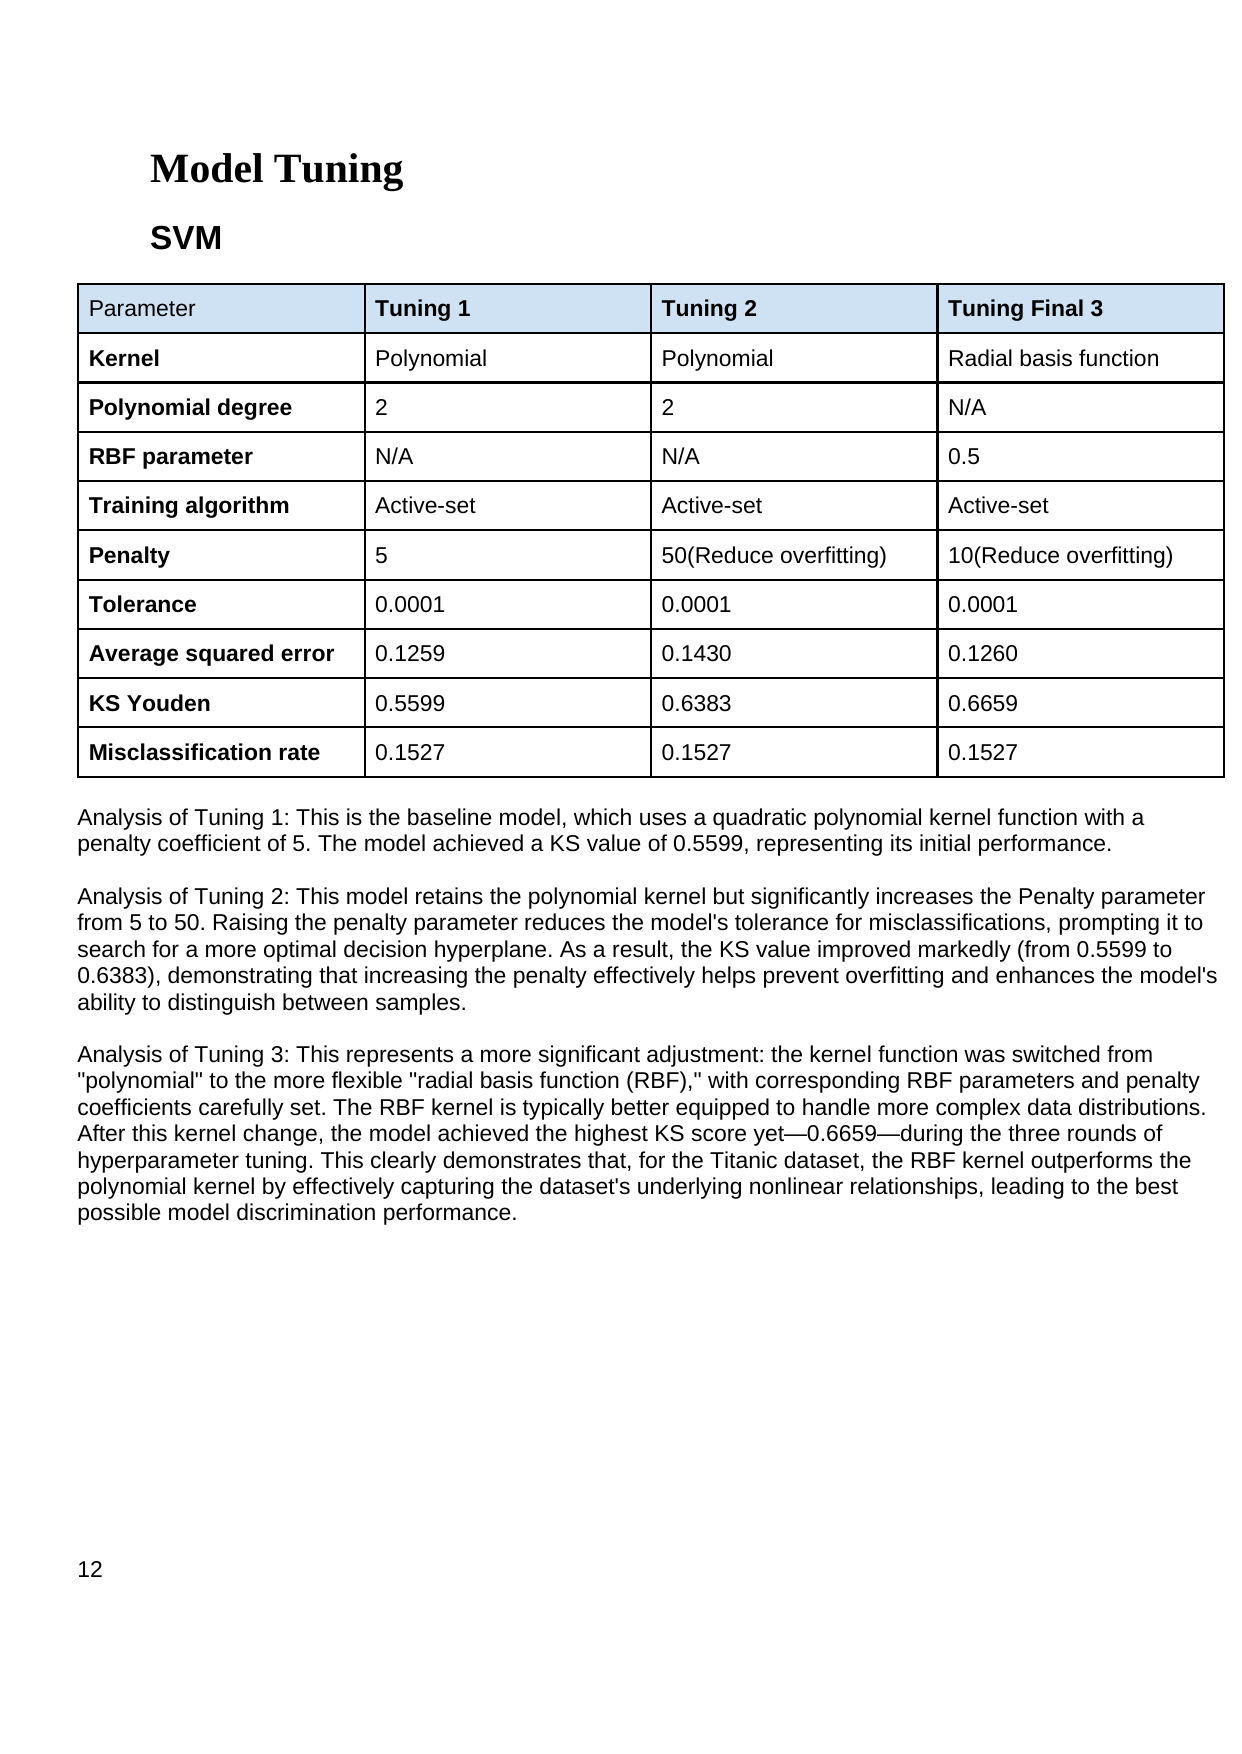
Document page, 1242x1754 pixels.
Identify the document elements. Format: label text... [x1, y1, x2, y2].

subtitle SVM [150, 218, 1223, 256]
text Analysis of Tuning 1: This is the baseline model, which uses a quadratic polynomial kernel function with a penalty coefficient of 5. The model achieved a KS value of 0.5599, representing its initial performance. [77, 804, 1223, 857]
text Analysis of Tuning 2: This model retains the polynomial kernel but significantly increases the Penalty parameter from 5 to 50. Raising the penalty parameter reduces the model's tolerance for misclassifications, prompting it to search for a more optimal decision hyperplane. As a result, the KS value improved markedly (from 0.5599 to 0.6383), demonstrating that increasing the penalty effectively helps prevent overfitting and enhances the model's ability to distinguish between samples. [77, 883, 1223, 1015]
text Analysis of Tuning 3: This represents a more significant adjustment: the kernel function was switched from "polynomial" to the more flexible "radial basis function (RBF)," with corresponding RBF parameters and penalty coefficients carefully set. The RBF kernel is typically better equipped to handle more complex data distributions. After this kernel change, the model achieved the highest KS score yet—0.6659—during the three rounds of hyperparameter tuning. This clearly demonstrates that, for the Titanic dataset, the RBF kernel outperforms the polynomial kernel by effectively capturing the dataset's underlying nonlinear relationships, leading to the best possible model discrimination performance. [77, 1041, 1223, 1226]
subtitle Model Tuning [150, 144, 1223, 192]
